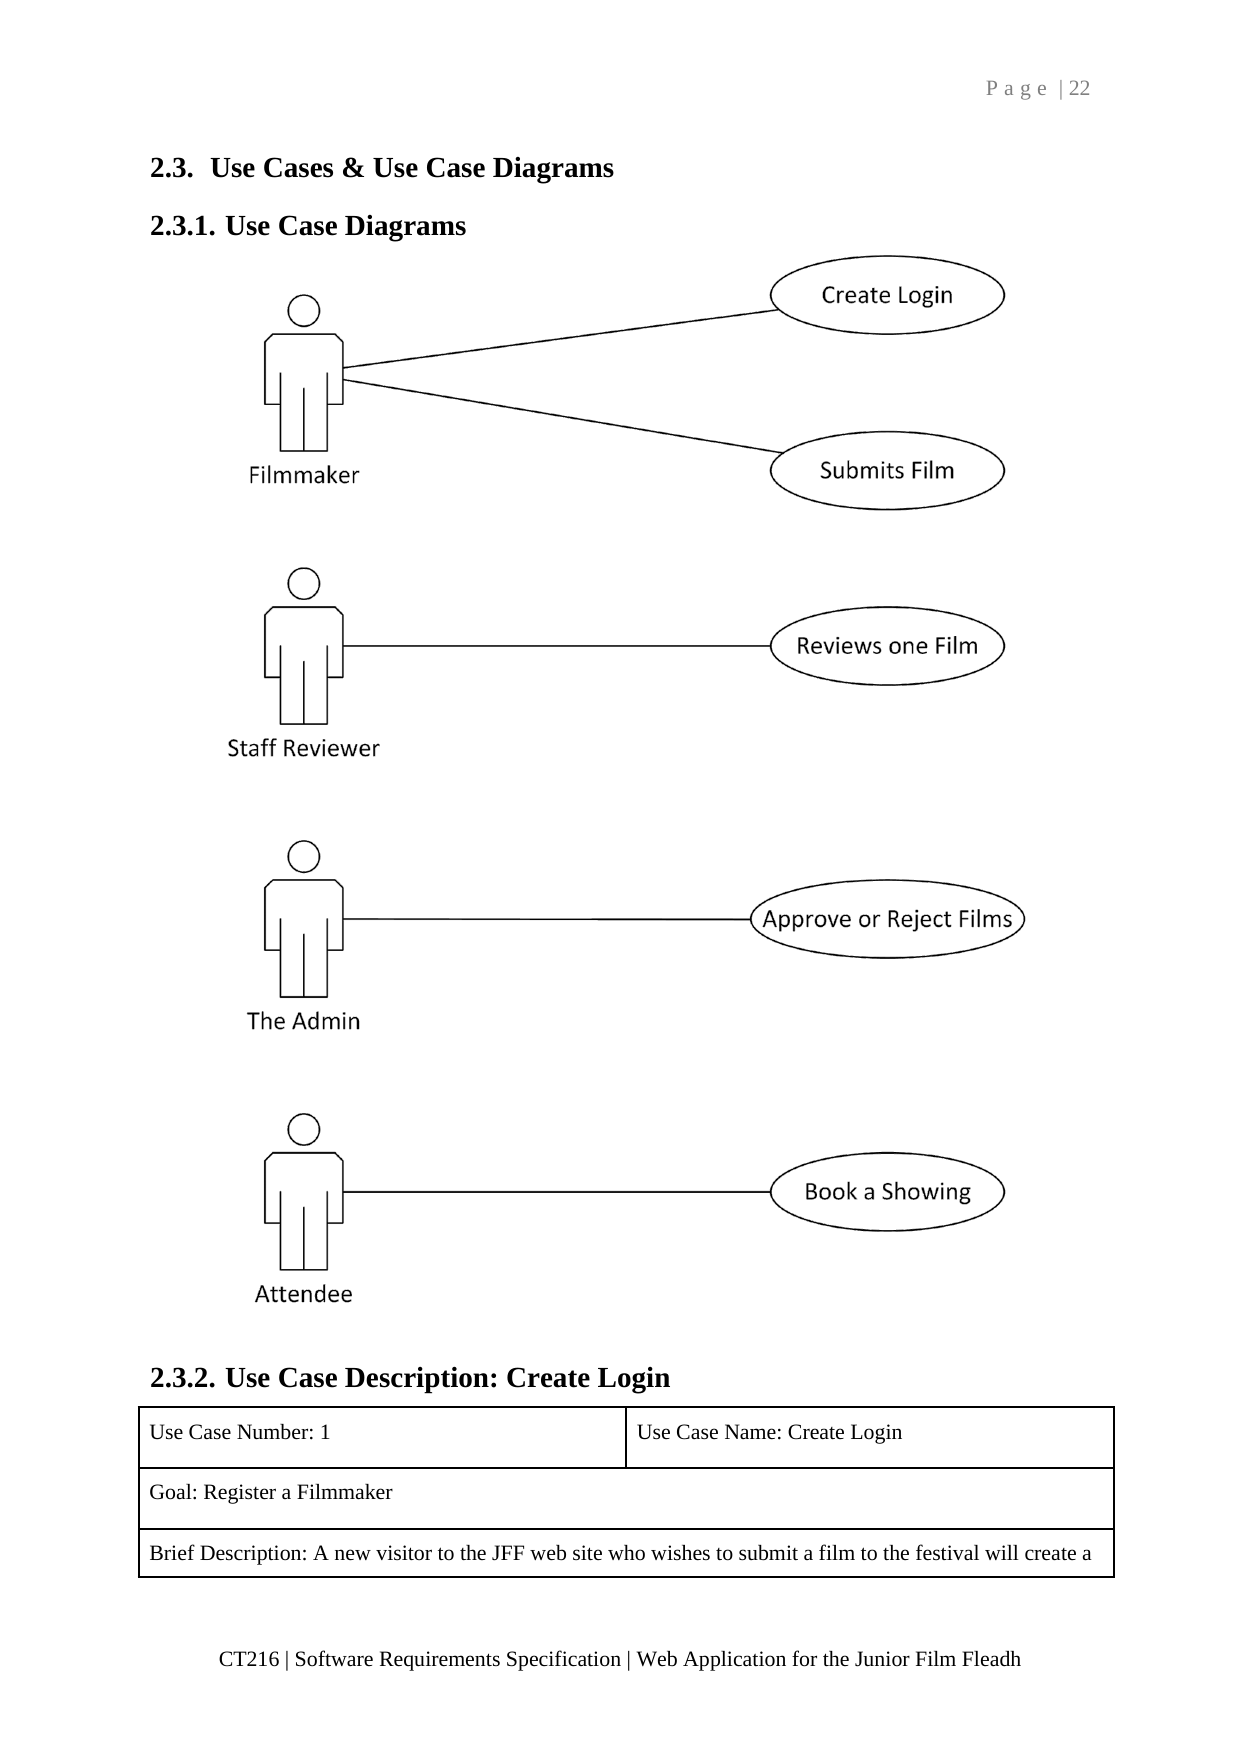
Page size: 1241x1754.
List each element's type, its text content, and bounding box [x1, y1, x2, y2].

table_header Use Case Number: 1 [140, 1408, 625, 1467]
subtitle Use Cases & Use Case Diagrams [150, 150, 1090, 183]
table_cell Goal: Register a Filmmaker [140, 1469, 1113, 1527]
table_header Use Case Name: Create Login [627, 1408, 1113, 1467]
picture [214, 254, 1026, 1323]
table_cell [140, 1530, 1113, 1576]
subtitle Use Case Description: Create Login [150, 1360, 1090, 1394]
subtitle Use Case Diagrams [150, 208, 1090, 242]
